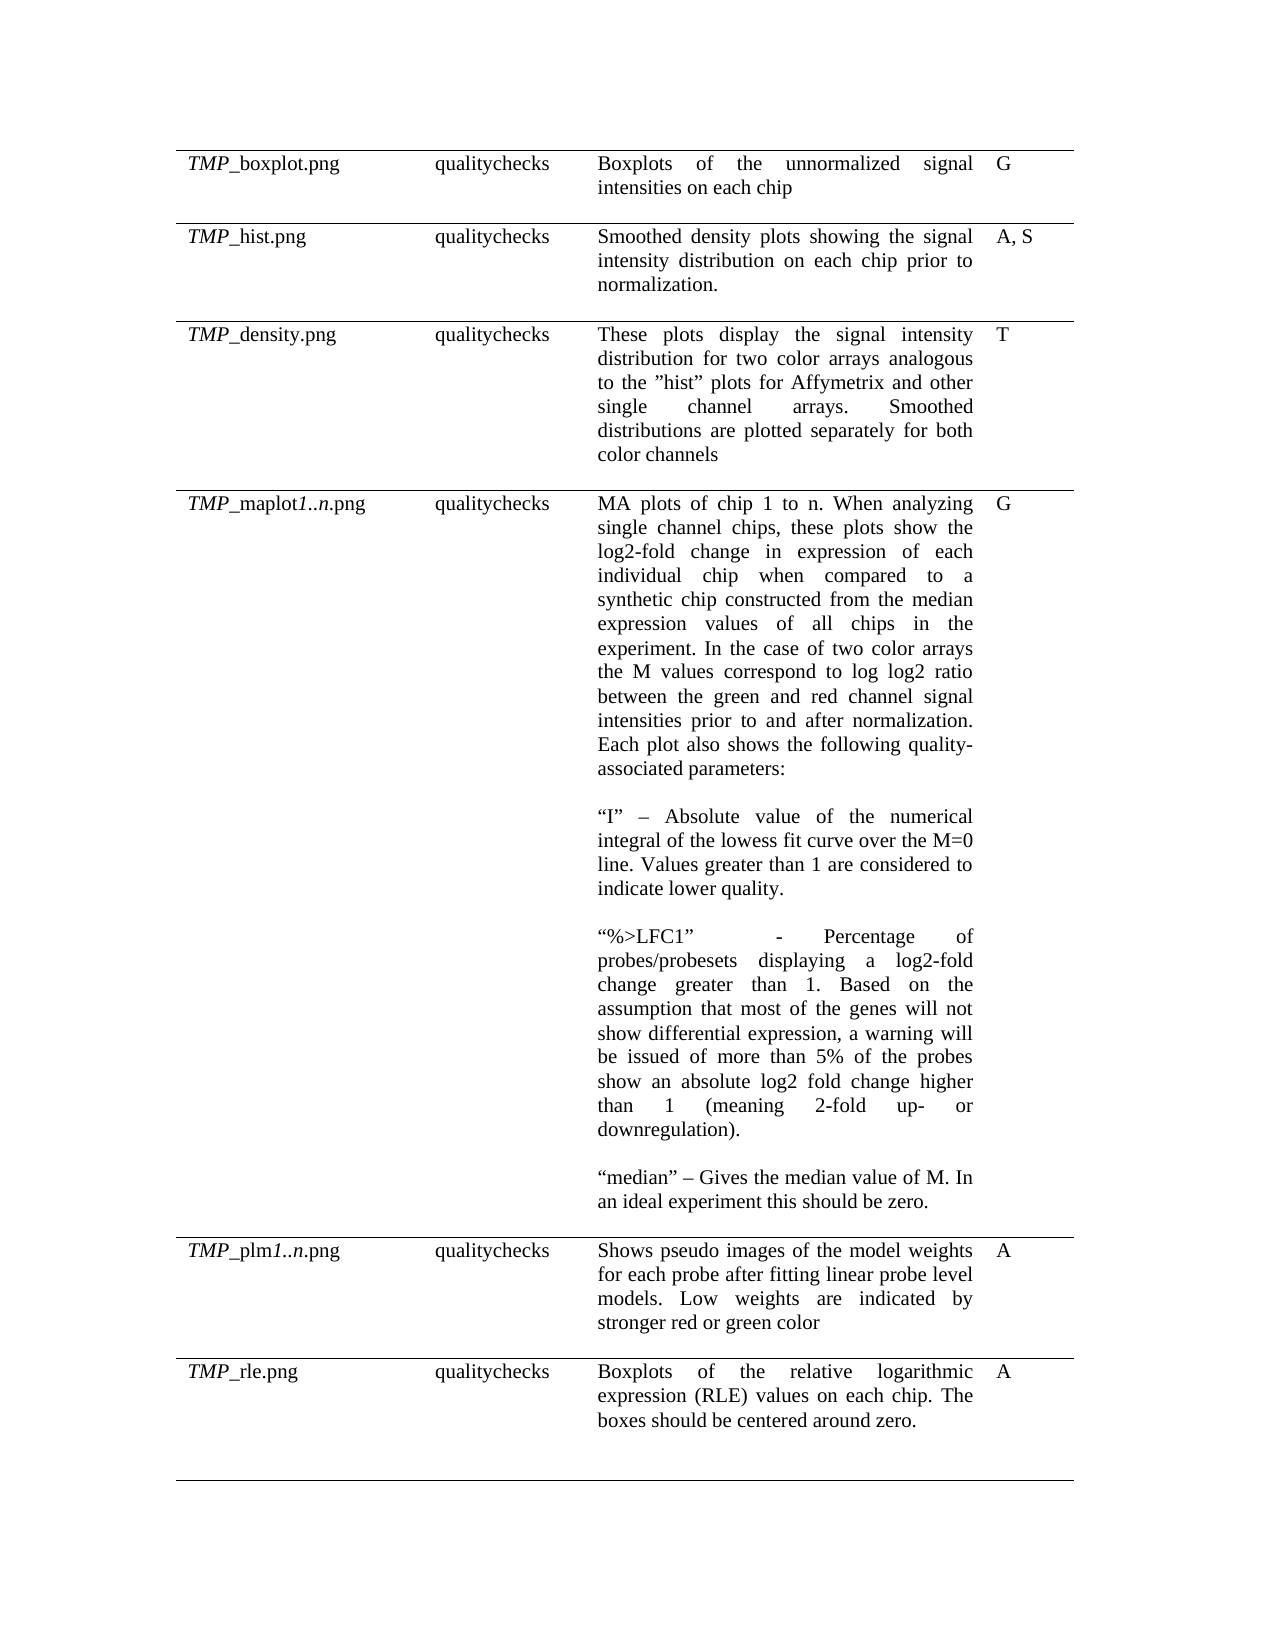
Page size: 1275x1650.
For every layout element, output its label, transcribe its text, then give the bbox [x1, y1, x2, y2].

table_cell Boxplots of the unnormalized signal intensities on each chip [586, 151, 985, 223]
table_cell T [985, 322, 1073, 490]
table_cell qualitychecks [424, 1359, 586, 1480]
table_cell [586, 1359, 985, 1480]
table_cell G [985, 151, 1073, 223]
table_cell TMP_rle.png [176, 1359, 424, 1480]
table_cell TMP_boxplot.png [176, 151, 424, 223]
table_cell A, S [985, 224, 1073, 321]
table_cell qualitychecks [424, 491, 586, 1237]
table_cell qualitychecks [424, 322, 586, 490]
table_cell TMP_density.png [176, 322, 424, 490]
table_cell MA plots of chip 1 to n. When analyzing single channel chips, these plots show the log2-fold change in expression of each individual chip when compared to a synthetic chip constructed from the median expression values of all chips in the experiment. In the case of two color arrays the M values correspond to log log2 ratio between the green and red channel signal intensities prior to and after normalization. Each plot also shows the following quality-associated parameters: “I” – Absolute value of the numerical integral of the lowess fit curve over the M=0 line. Values greater than 1 are considered to indicate lower quality. “%>LFC1” - Percentage of probes/probesets displaying a log2-fold change greater than 1. Based on the assumption that most of the genes will not show differential expression, a warning will be issued of more than 5% of the probes show an absolute log2 fold change higher than 1 (meaning 2-fold up- or downregulation). “median” – Gives the median value of M. In an ideal experiment this should be zero. [586, 491, 985, 1237]
table_cell TMP_plm1..n.png [176, 1238, 424, 1358]
table_cell qualitychecks [424, 1238, 586, 1358]
table_cell qualitychecks [424, 151, 586, 223]
table_cell G [985, 491, 1073, 1237]
table_cell A [985, 1238, 1073, 1358]
table_cell TMP_hist.png [176, 224, 424, 321]
table_cell Smoothed density plots showing the signal intensity distribution on each chip prior to normalization. [586, 224, 985, 321]
table_cell Shows pseudo images of the model weights for each probe after fitting linear probe level models. Low weights are indicated by stronger red or green color [586, 1238, 985, 1358]
table_cell These plots display the signal intensity distribution for two color arrays analogous to the ”hist” plots for Affymetrix and other single channel arrays. Smoothed distributions are plotted separately for both color channels [586, 322, 985, 490]
table_cell TMP_maplot1..n.png [176, 491, 424, 1237]
table_cell A [985, 1359, 1073, 1480]
table_cell qualitychecks [424, 224, 586, 321]
